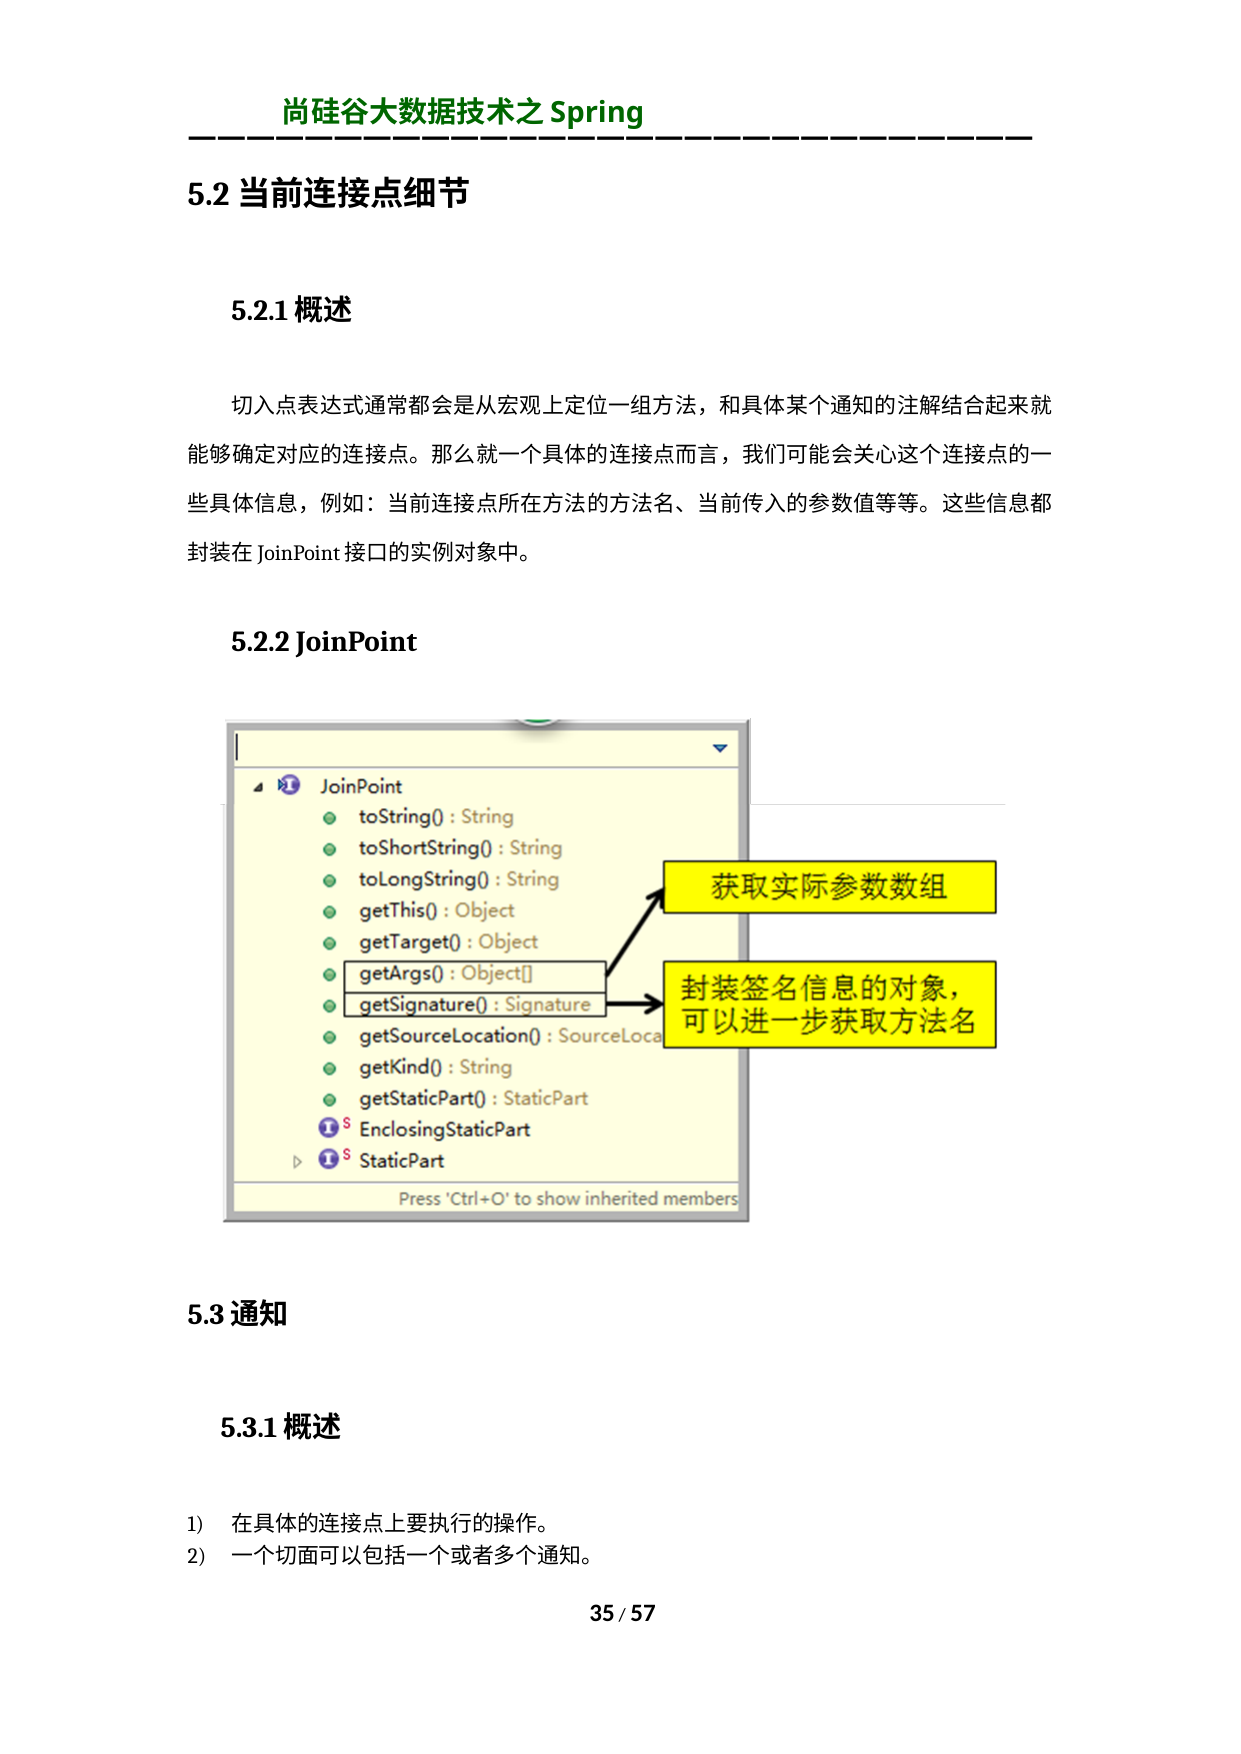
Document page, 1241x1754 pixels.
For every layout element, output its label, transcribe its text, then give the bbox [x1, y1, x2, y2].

subtitle 5.3.1 概述 [187, 1392, 1053, 1457]
list 一个切面可以包括一个或者多个通知。 [187, 1538, 1053, 1570]
subtitle 5.3通知 [187, 1279, 1053, 1344]
text 切入点表达式通常都会是从宏观上定位一组方法，和具体某个通知的注解结合起来就能够确定对应的连接点。那么就一个具体的连接点而言，我们可能会关心这个连接点的一些具体信息，例如：当前连接点所在方法的方法名、当前传入的参数值等等。这些信息都封装在JoinPoint接口的实例对象中。 [187, 388, 1053, 567]
list 在具体的连接点上要执行的操作。 [187, 1505, 1053, 1538]
subtitle 5.2.1 概述 [187, 275, 1053, 340]
subtitle 5.2 当前连接点细节 [187, 158, 1053, 223]
subtitle 5.2.2 JoinPoint [187, 609, 1053, 674]
picture [220, 718, 1006, 1230]
